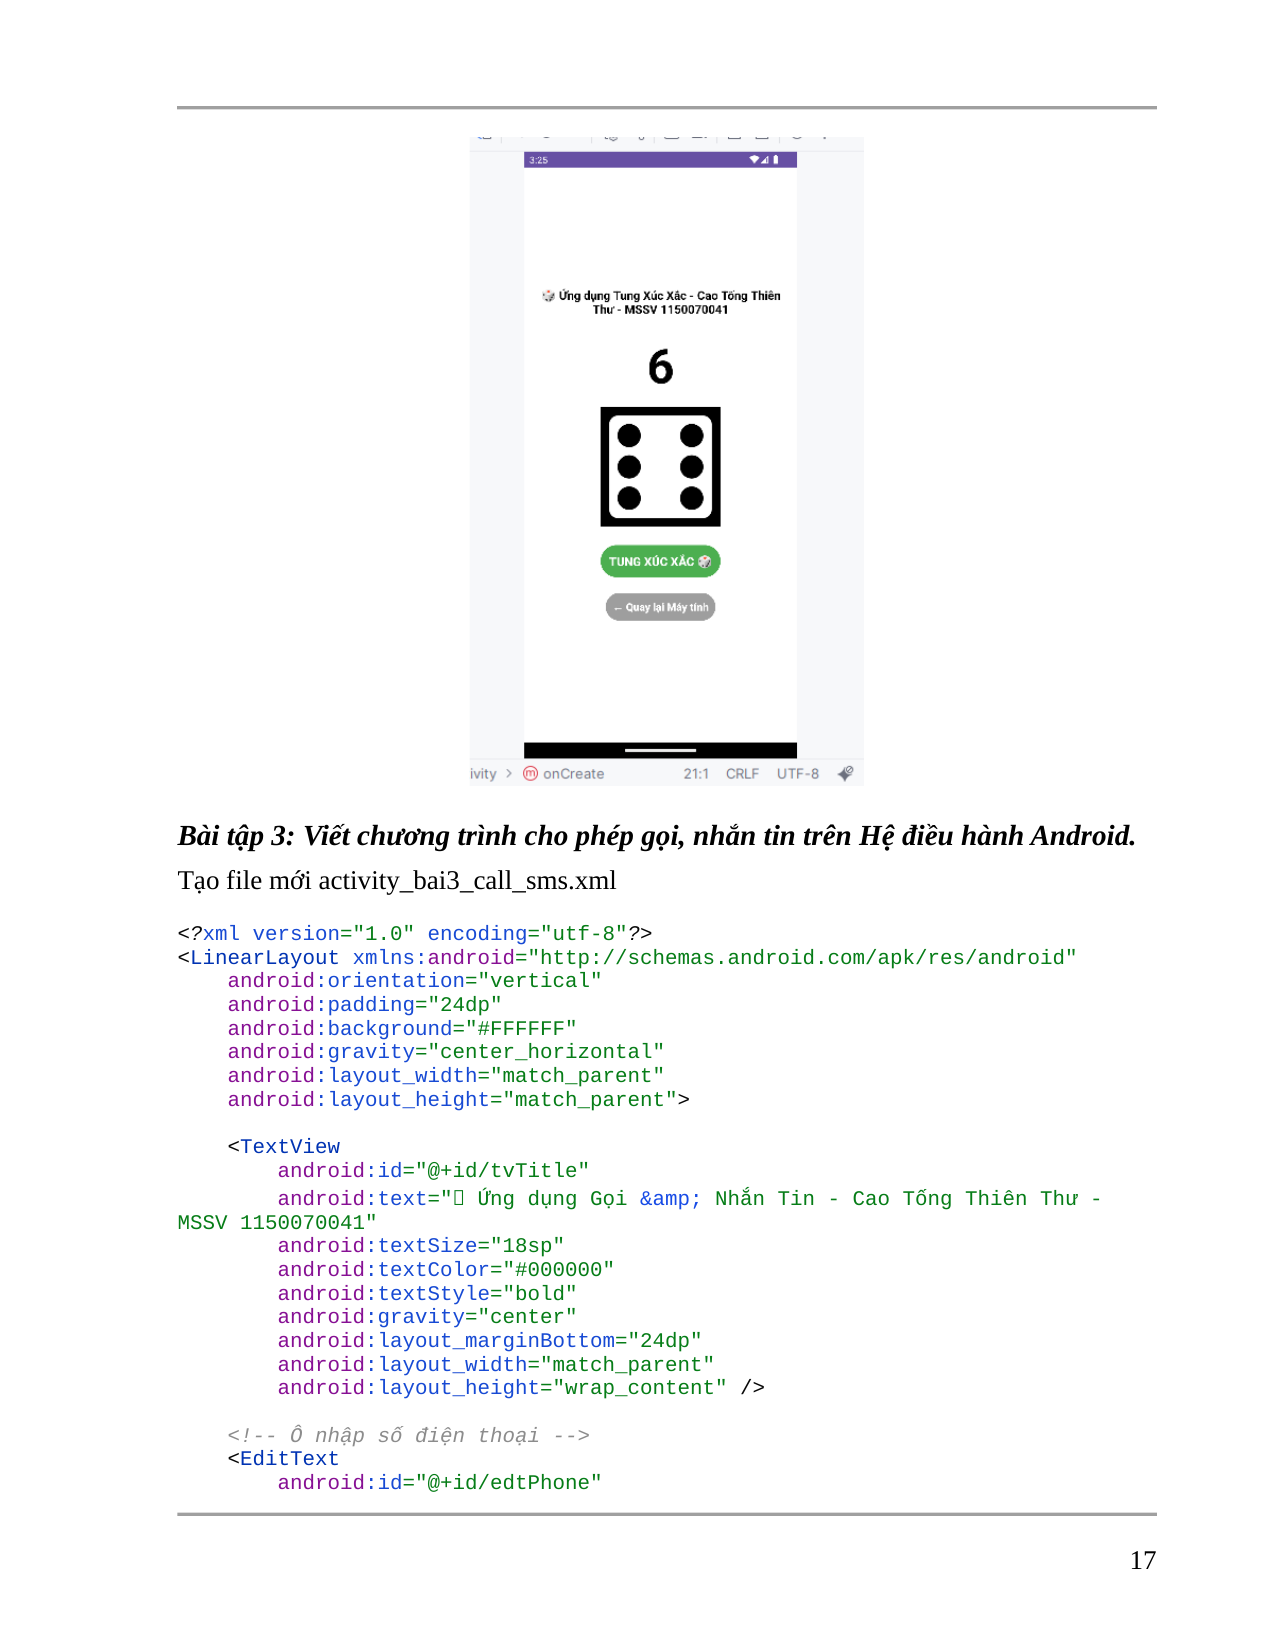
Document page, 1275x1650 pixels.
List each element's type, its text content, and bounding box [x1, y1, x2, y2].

text Tạo file mới activity_bai3_call_sms.xml [177, 864, 1156, 895]
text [177, 923, 1157, 1496]
picture [469, 137, 864, 786]
subtitle Bài tập 3: Viết chương trình cho phép gọi, nhắn tin trên Hệ điều hành Android. [177, 818, 1156, 851]
